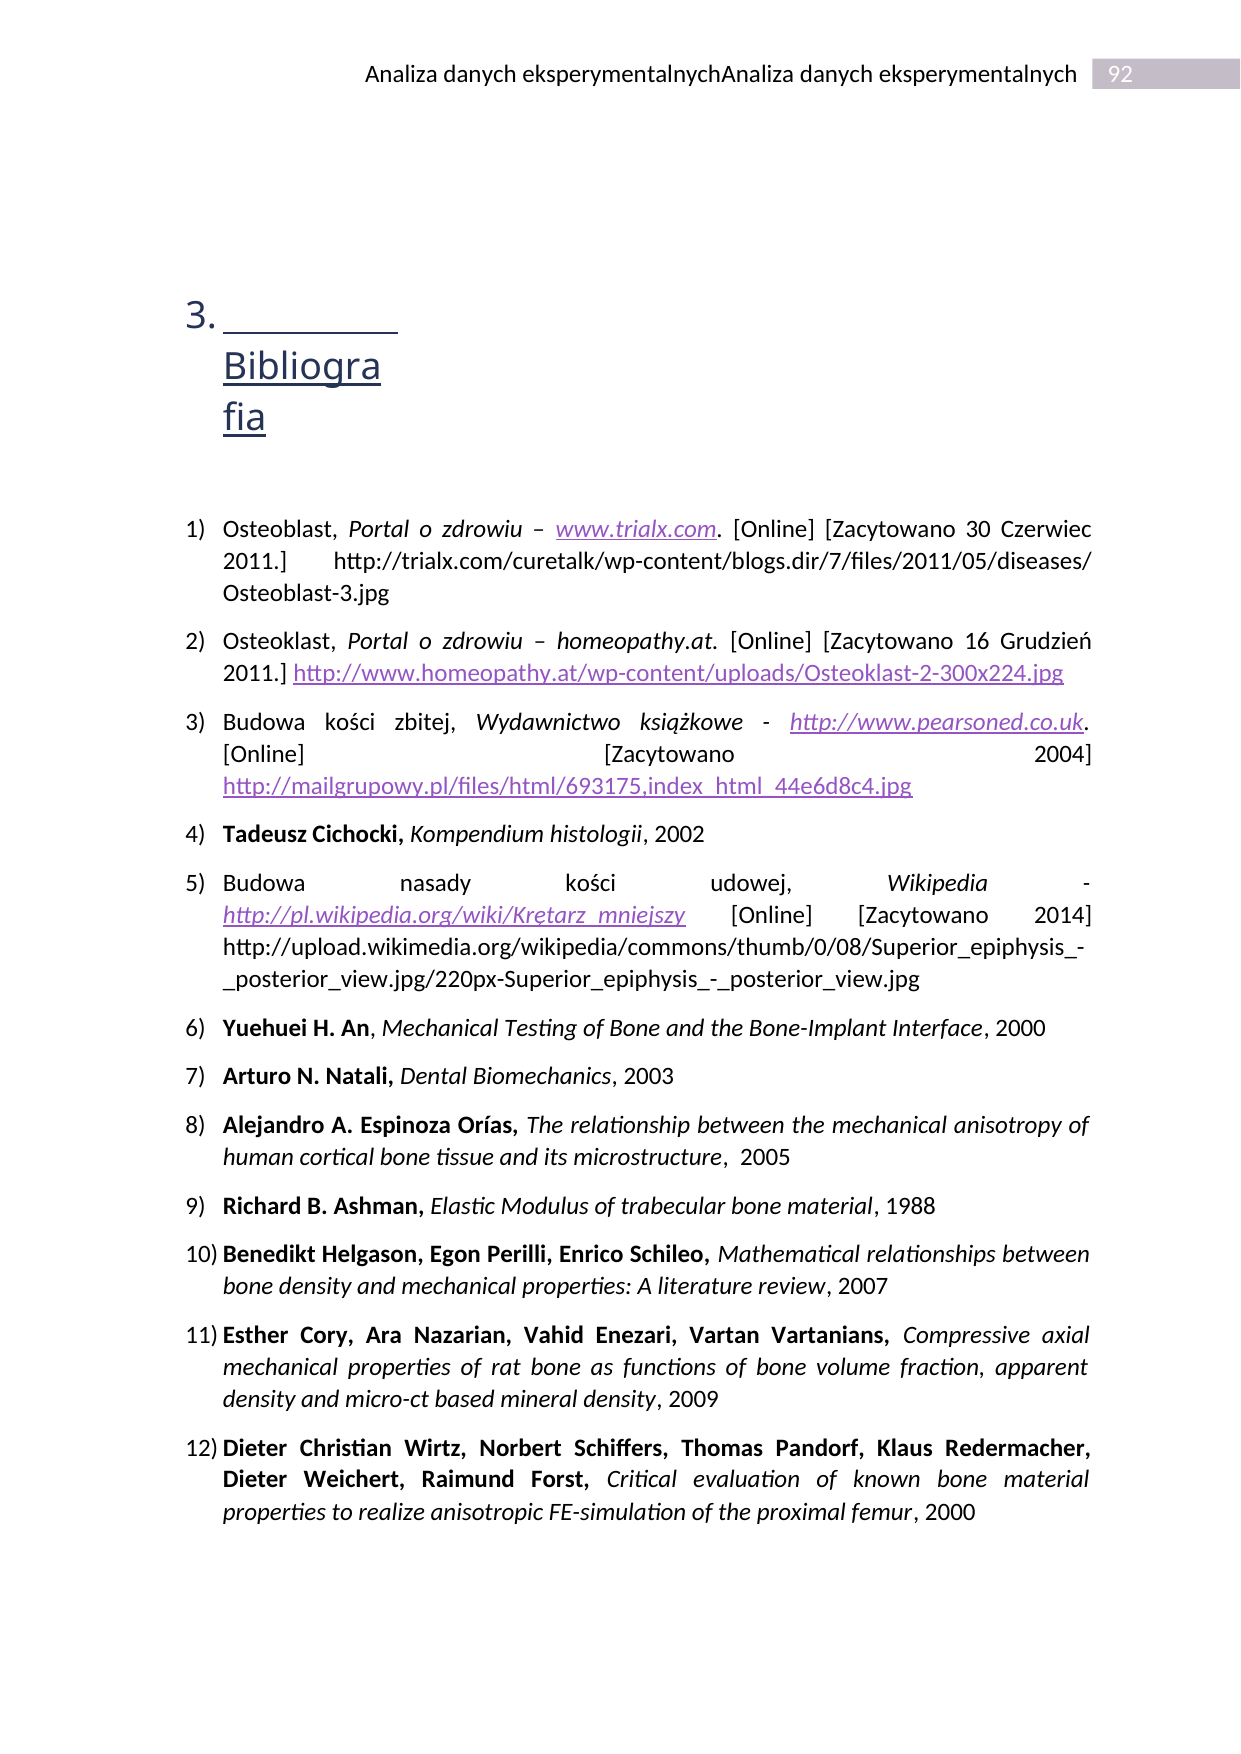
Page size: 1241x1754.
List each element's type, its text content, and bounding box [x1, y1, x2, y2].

list Osteoklast, Portal o zdrowiu – homeopathy.at. [Online] [Zacytowano 16 Grudzień 2011.] http://www.homeopathy.at/wp-content/uploads/Osteoklast-2-300x224.jpg [185, 625, 1092, 688]
subtitle Bibliografia [185, 289, 397, 442]
list Arturo N. Natali, Dental Biomechanics, 2003 [185, 1061, 1092, 1091]
list Alejandro A. Espinoza Orías, The relationship between the mechanical anisotropy of human cortical bone tissue and its microstructure, 2005 [185, 1109, 1092, 1172]
list Benedikt Helgason, Egon Perilli, Enrico Schileo, Mathematical relationships between bone density and mechanical properties: A literature review, 2007 [185, 1238, 1092, 1301]
list Budowa kości zbitej, Wydawnictwo książkowe - http://www.pearsoned.co.uk. [Online] [Zacytowano 2004] http://mailgrupowy.pl/files/html/693175,index_html_44e6d8c4.jpg [185, 706, 1092, 801]
list Richard B. Ashman, Elastic Modulus of trabecular bone material, 1988 [185, 1190, 1092, 1220]
list Osteoblast, Portal o zdrowiu – www.trialx.com. [Online] [Zacytowano 30 Czerwiec 2011.] http://trialx.com/curetalk/wp-content/blogs.dir/7/files/2011/05/diseases/Osteoblast-3.jpg [185, 513, 1092, 607]
list Yuehuei H. An, Mechanical Testing of Bone and the Bone-Implant Interface, 2000 [185, 1012, 1092, 1042]
list Budowa nasady kości udowej, Wikipedia - http://pl.wikipedia.org/wiki/Krętarz_mniejszy [Online] [Zacytowano 2014] http://upload.wikimedia.org/wikipedia/commons/thumb/0/08/Superior_epiphysis_-_posterior_view.jpg/220px-Superior_epiphysis_-_posterior_view.jpg [185, 867, 1092, 994]
list Dieter Christian Wirtz, Norbert Schiffers, Thomas Pandorf, Klaus Redermacher, Dieter Weichert, Raimund Forst, Critical evaluation of known bone material properties to realize anisotropic FE-simulation of the proximal femur, 2000 [185, 1432, 1092, 1526]
list Tadeusz Cichocki, Kompendium histologii, 2002 [185, 819, 1092, 849]
list Esther Cory, Ara Nazarian, Vahid Enezari, Vartan Vartanians, Compressive axial mechanical properties of rat bone as functions of bone volume fraction, apparent density and micro-ct based mineral density, 2009 [185, 1319, 1092, 1413]
